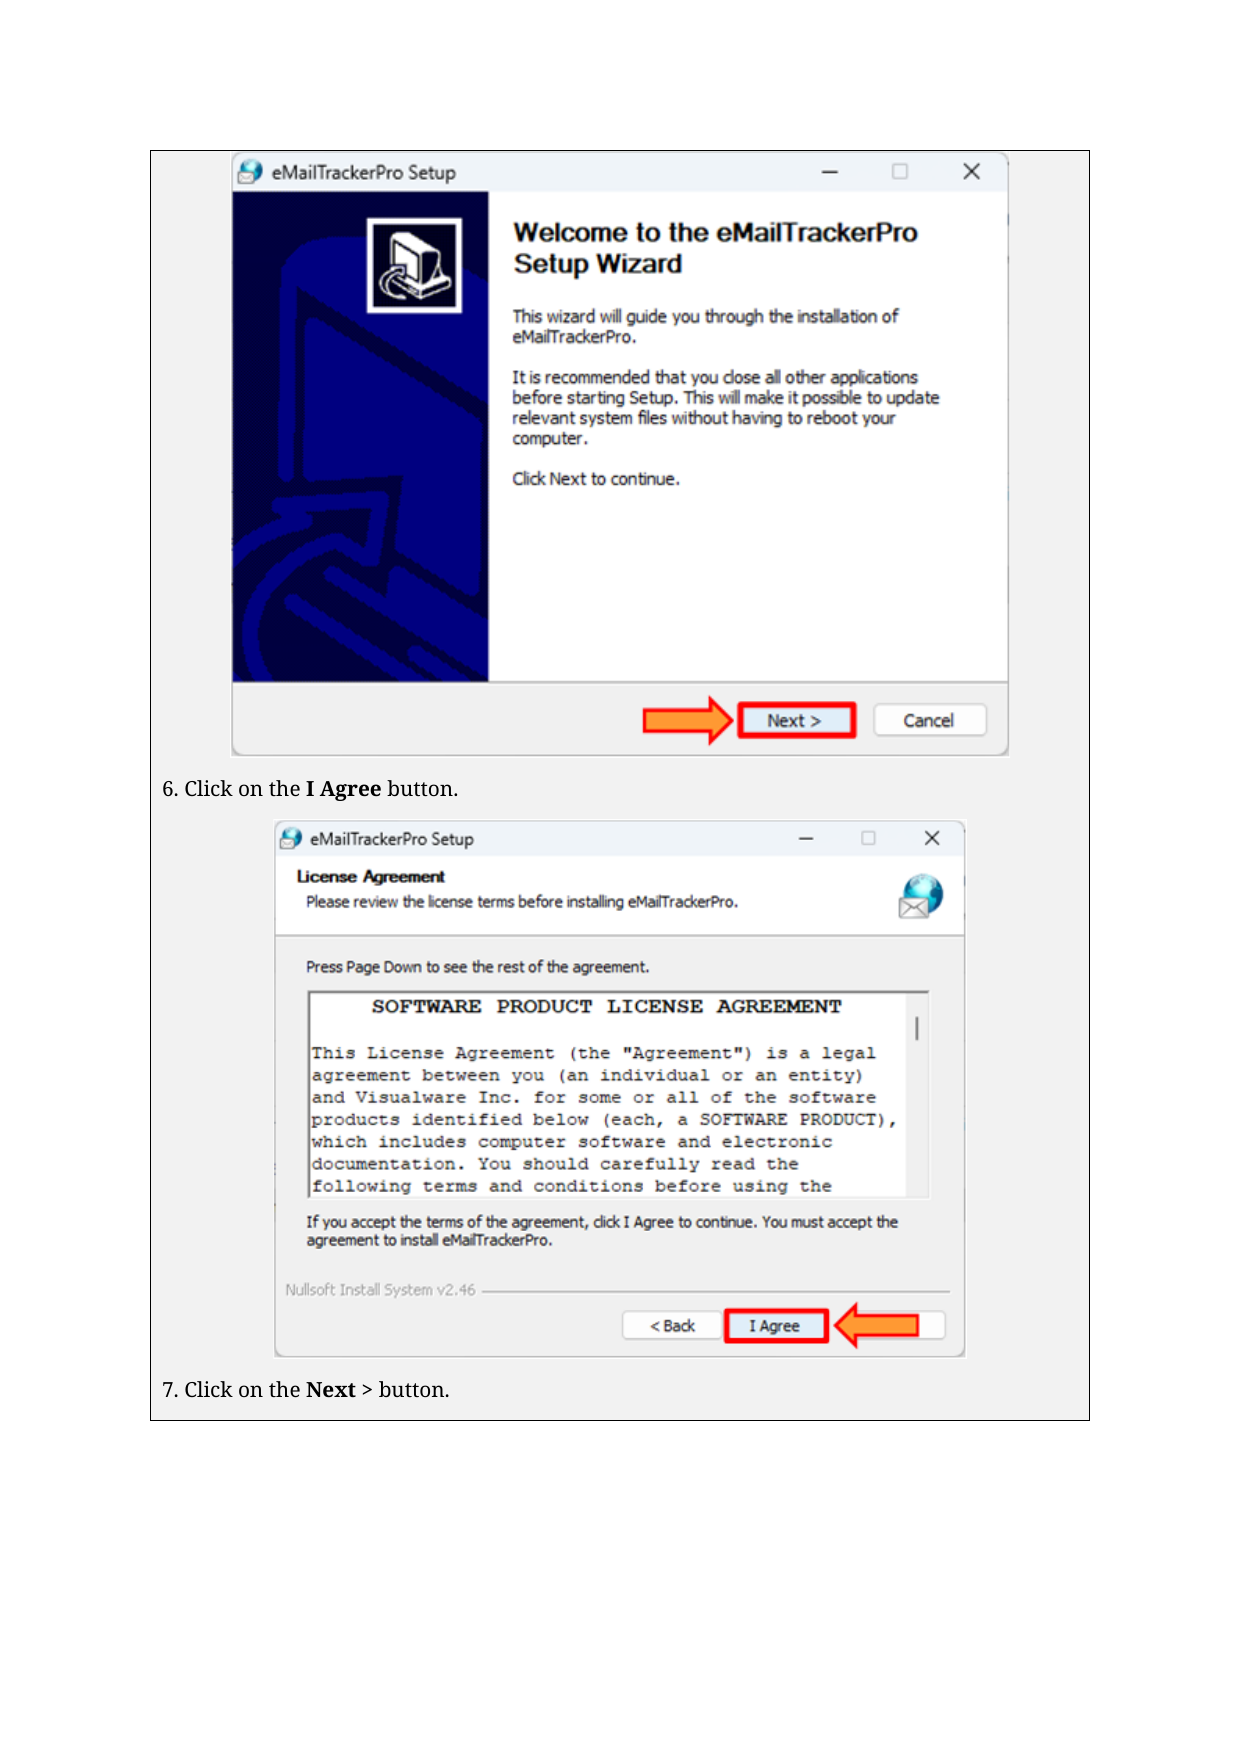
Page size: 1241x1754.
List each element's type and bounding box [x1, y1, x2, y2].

picture [230, 151, 1011, 758]
picture [273, 819, 967, 1359]
table_header [151, 151, 1089, 1420]
